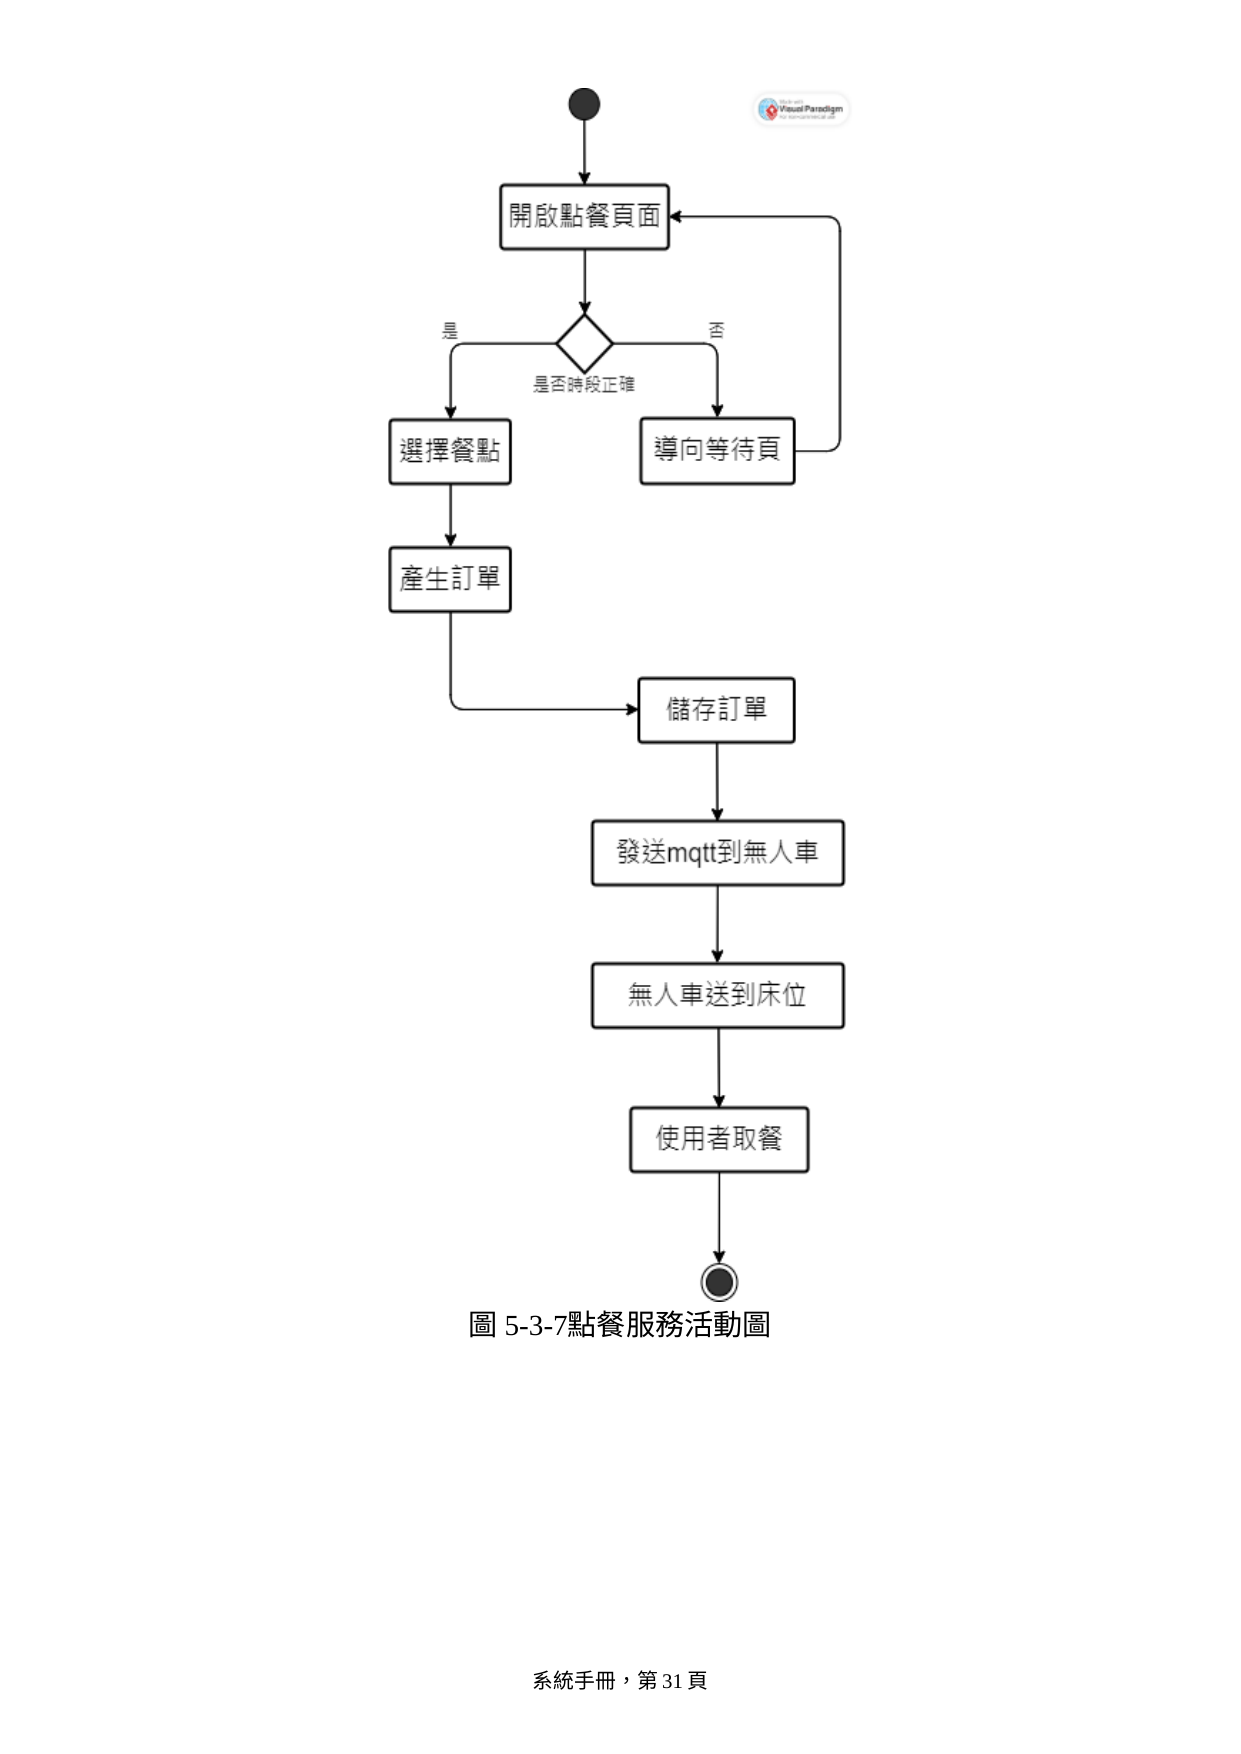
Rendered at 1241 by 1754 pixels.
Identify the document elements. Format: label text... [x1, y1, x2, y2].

picture [388, 88, 853, 1302]
